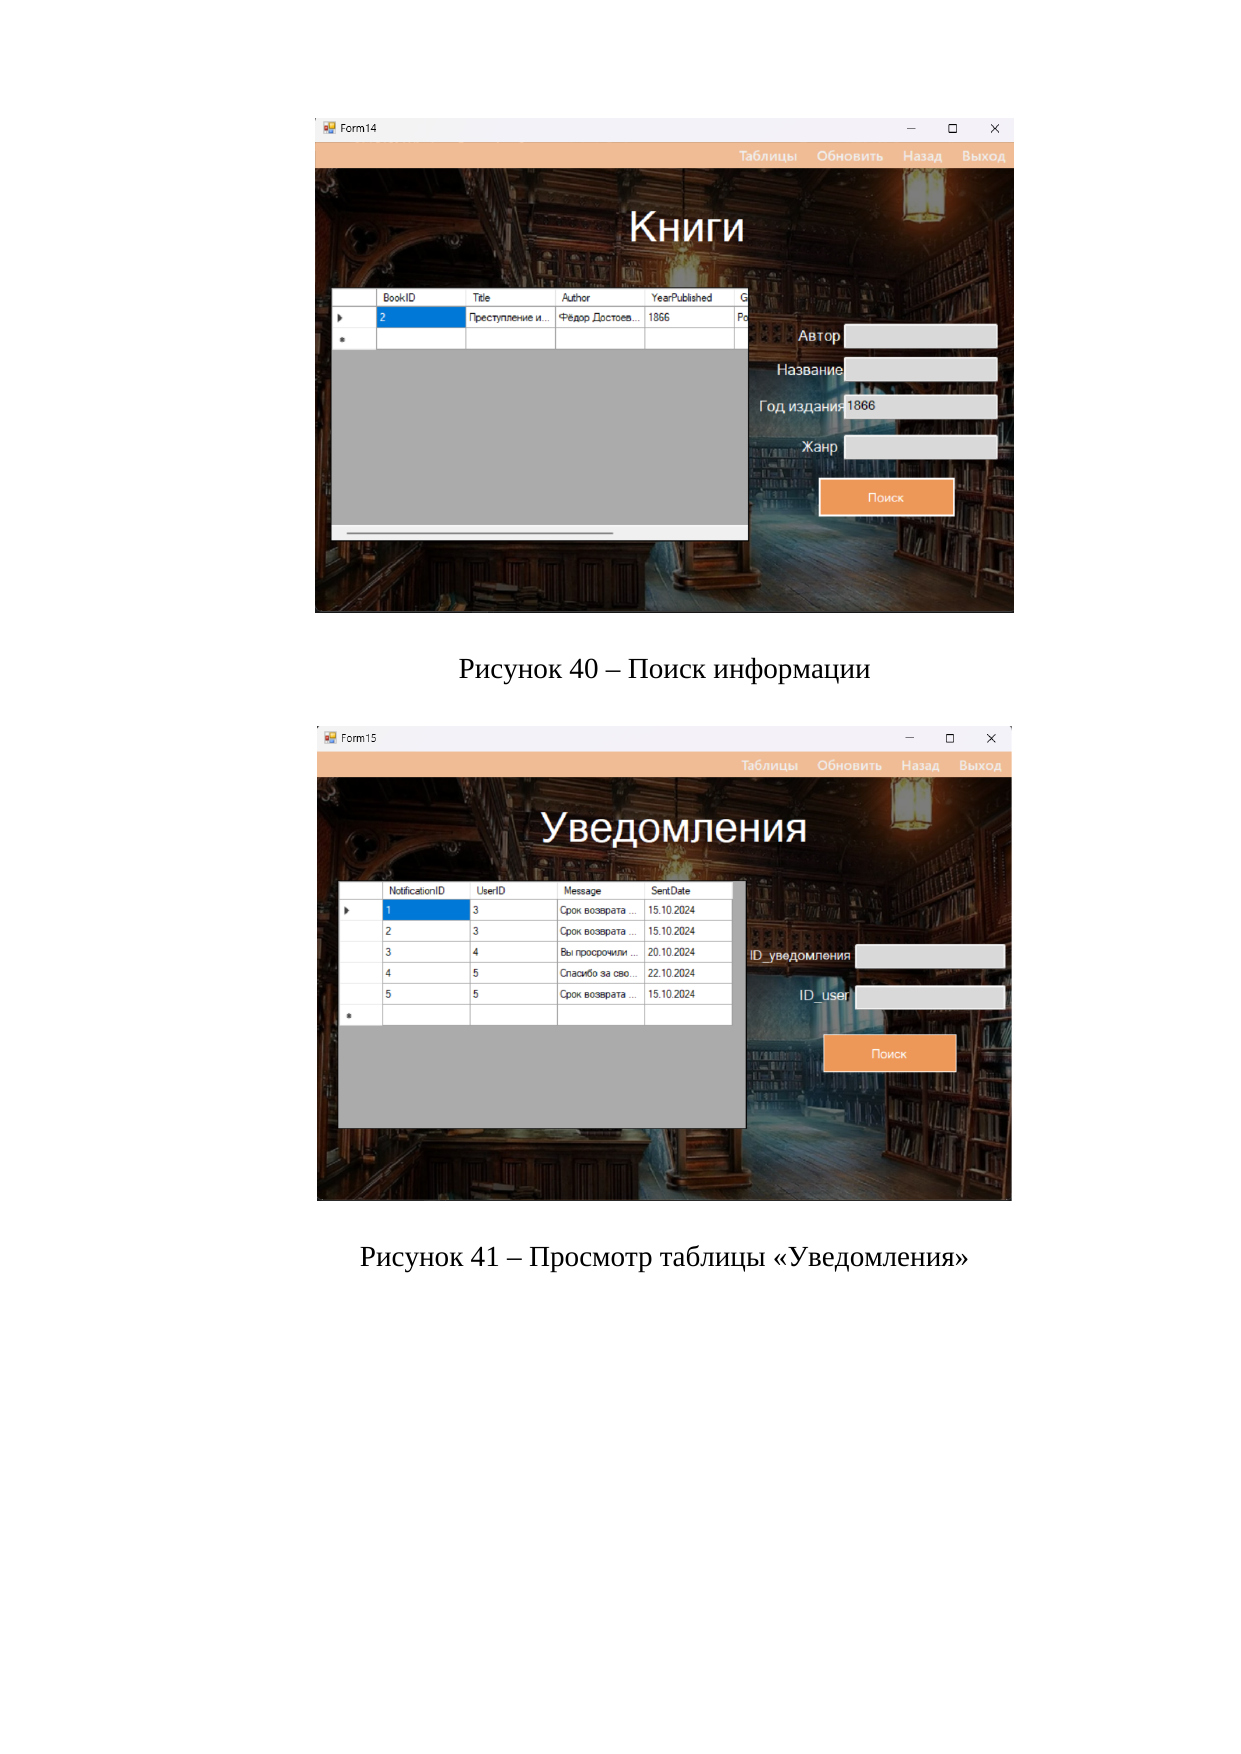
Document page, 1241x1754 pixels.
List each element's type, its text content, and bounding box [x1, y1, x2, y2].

text Рисунок 40 – Поиск информации [177, 651, 1152, 685]
text Рисунок 41 – Просмотр таблицы «Уведомления» [177, 1239, 1152, 1273]
picture [317, 726, 1012, 1201]
picture [315, 118, 1014, 613]
